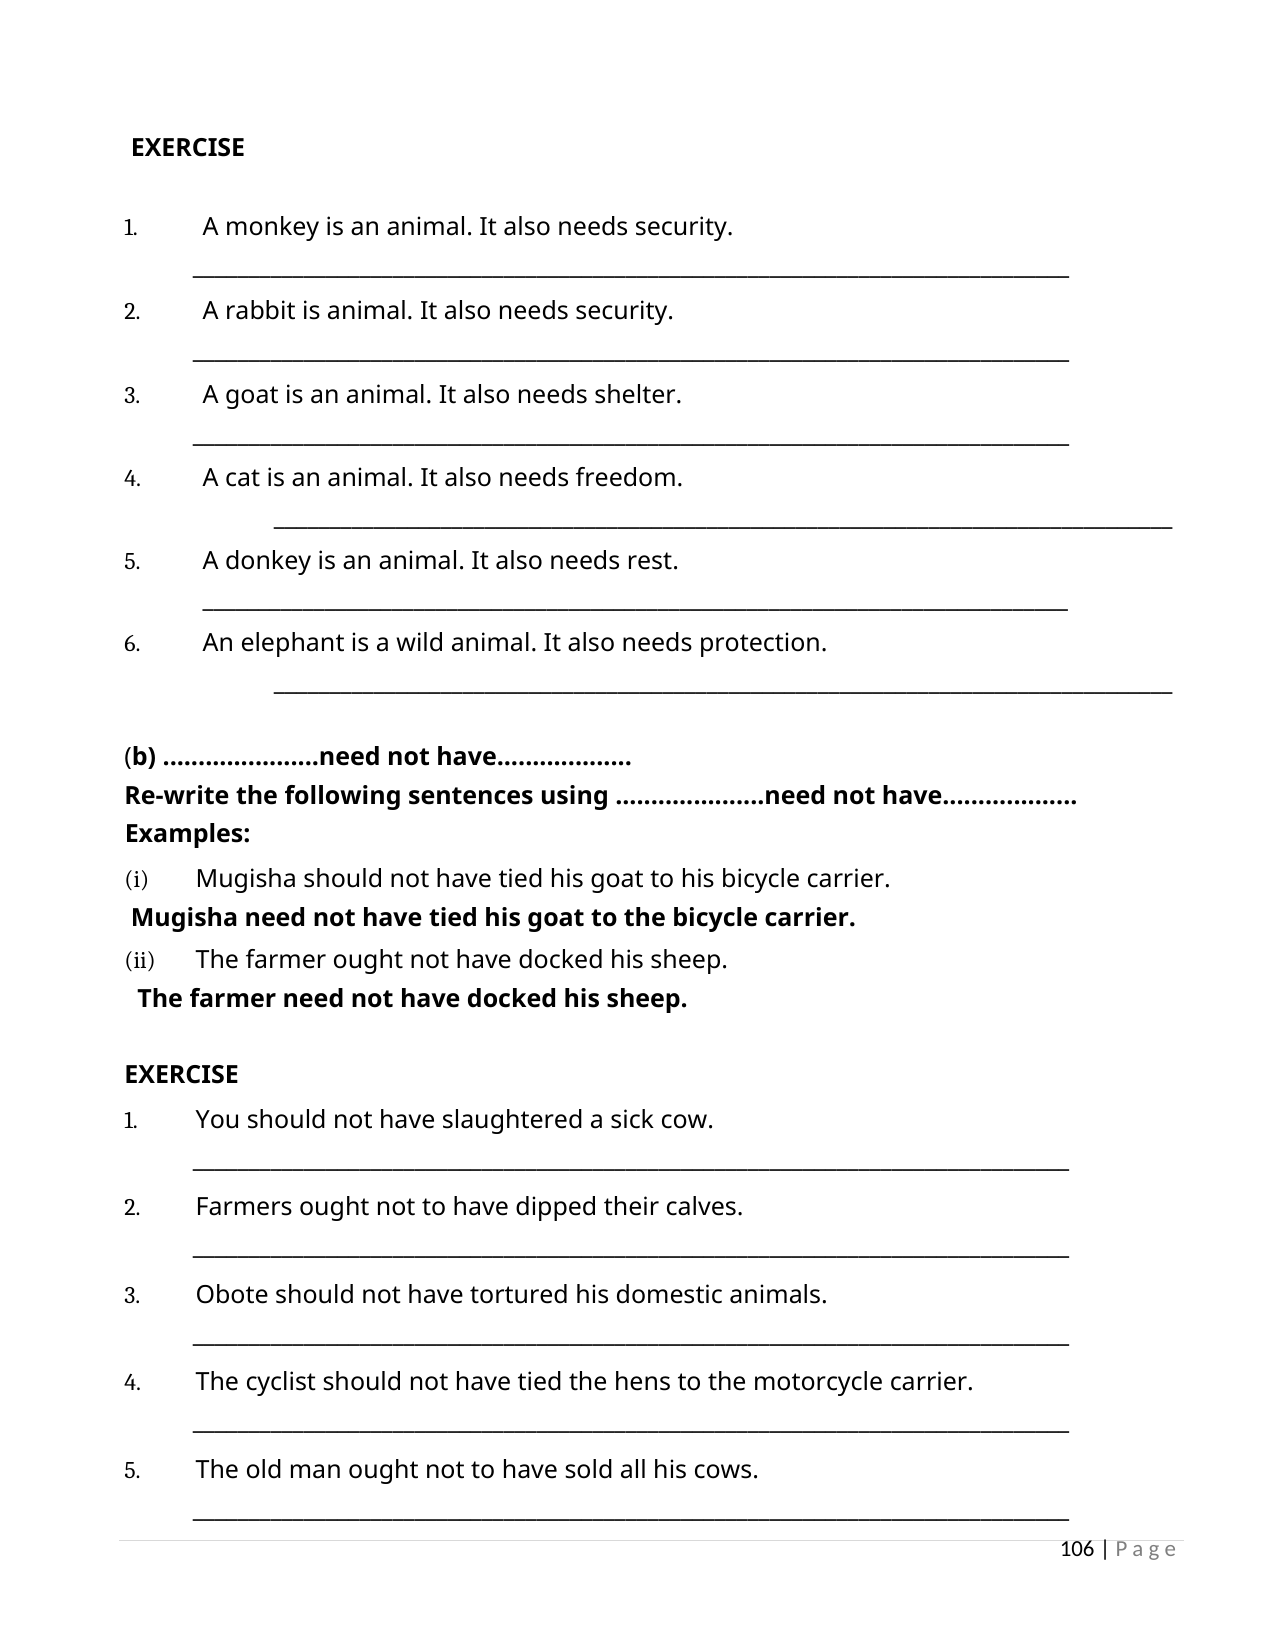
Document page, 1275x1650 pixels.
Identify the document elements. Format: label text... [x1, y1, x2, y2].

list The cyclist should not have tied the hens to the motorcycle carrier. [124, 1364, 1182, 1398]
list The farmer ought not have docked his sheep. [124, 942, 1182, 976]
text EXERCISE [124, 130, 1182, 164]
list A donkey is an animal. It also needs rest. ______________________________________________________________________________ [124, 542, 1182, 614]
list Farmers ought not to have dipped their calves. [124, 1189, 1182, 1223]
text _______________________________________________________________________________ [193, 1403, 1182, 1437]
text The farmer need not have docked his sheep. [124, 981, 1182, 1014]
text Mugisha need not have tied his goat to the bicycle carrier. [124, 899, 1182, 933]
list You should not have slaughtered a sick cow. [124, 1102, 1182, 1136]
text _______________________________________________________________________________ [193, 415, 1182, 449]
text _________________________________________________________________________________ [111, 663, 1172, 698]
text _________________________________________________________________________________ [111, 499, 1172, 533]
text _______________________________________________________________________________ [193, 1490, 1182, 1524]
list Mugisha should not have tied his goat to his bicycle carrier. [124, 861, 1182, 895]
text _______________________________________________________________________________ [193, 1141, 1182, 1174]
text (b) ......................need not have................... [124, 738, 1182, 772]
text Re-write the following sentences using .....................need not have................... Examples: [124, 777, 1182, 850]
list A rabbit is animal. It also needs security. [124, 293, 1182, 327]
text _______________________________________________________________________________ [193, 332, 1182, 366]
list Obote should not have tortured his domestic animals. [124, 1276, 1182, 1311]
list An elephant is a wild animal. It also needs protection. [124, 625, 1182, 659]
list A cat is an animal. It also needs freedom. [124, 460, 1182, 494]
list A goat is an animal. It also needs shelter. [124, 376, 1182, 410]
text _______________________________________________________________________________ [193, 1228, 1182, 1262]
list The old man ought not to have sold all his cows. [124, 1451, 1182, 1485]
text _______________________________________________________________________________ [193, 1315, 1182, 1349]
text EXERCISE [124, 1056, 1182, 1091]
list A monkey is an animal. It also needs security. [124, 209, 1182, 243]
text _______________________________________________________________________________ [193, 248, 1182, 282]
